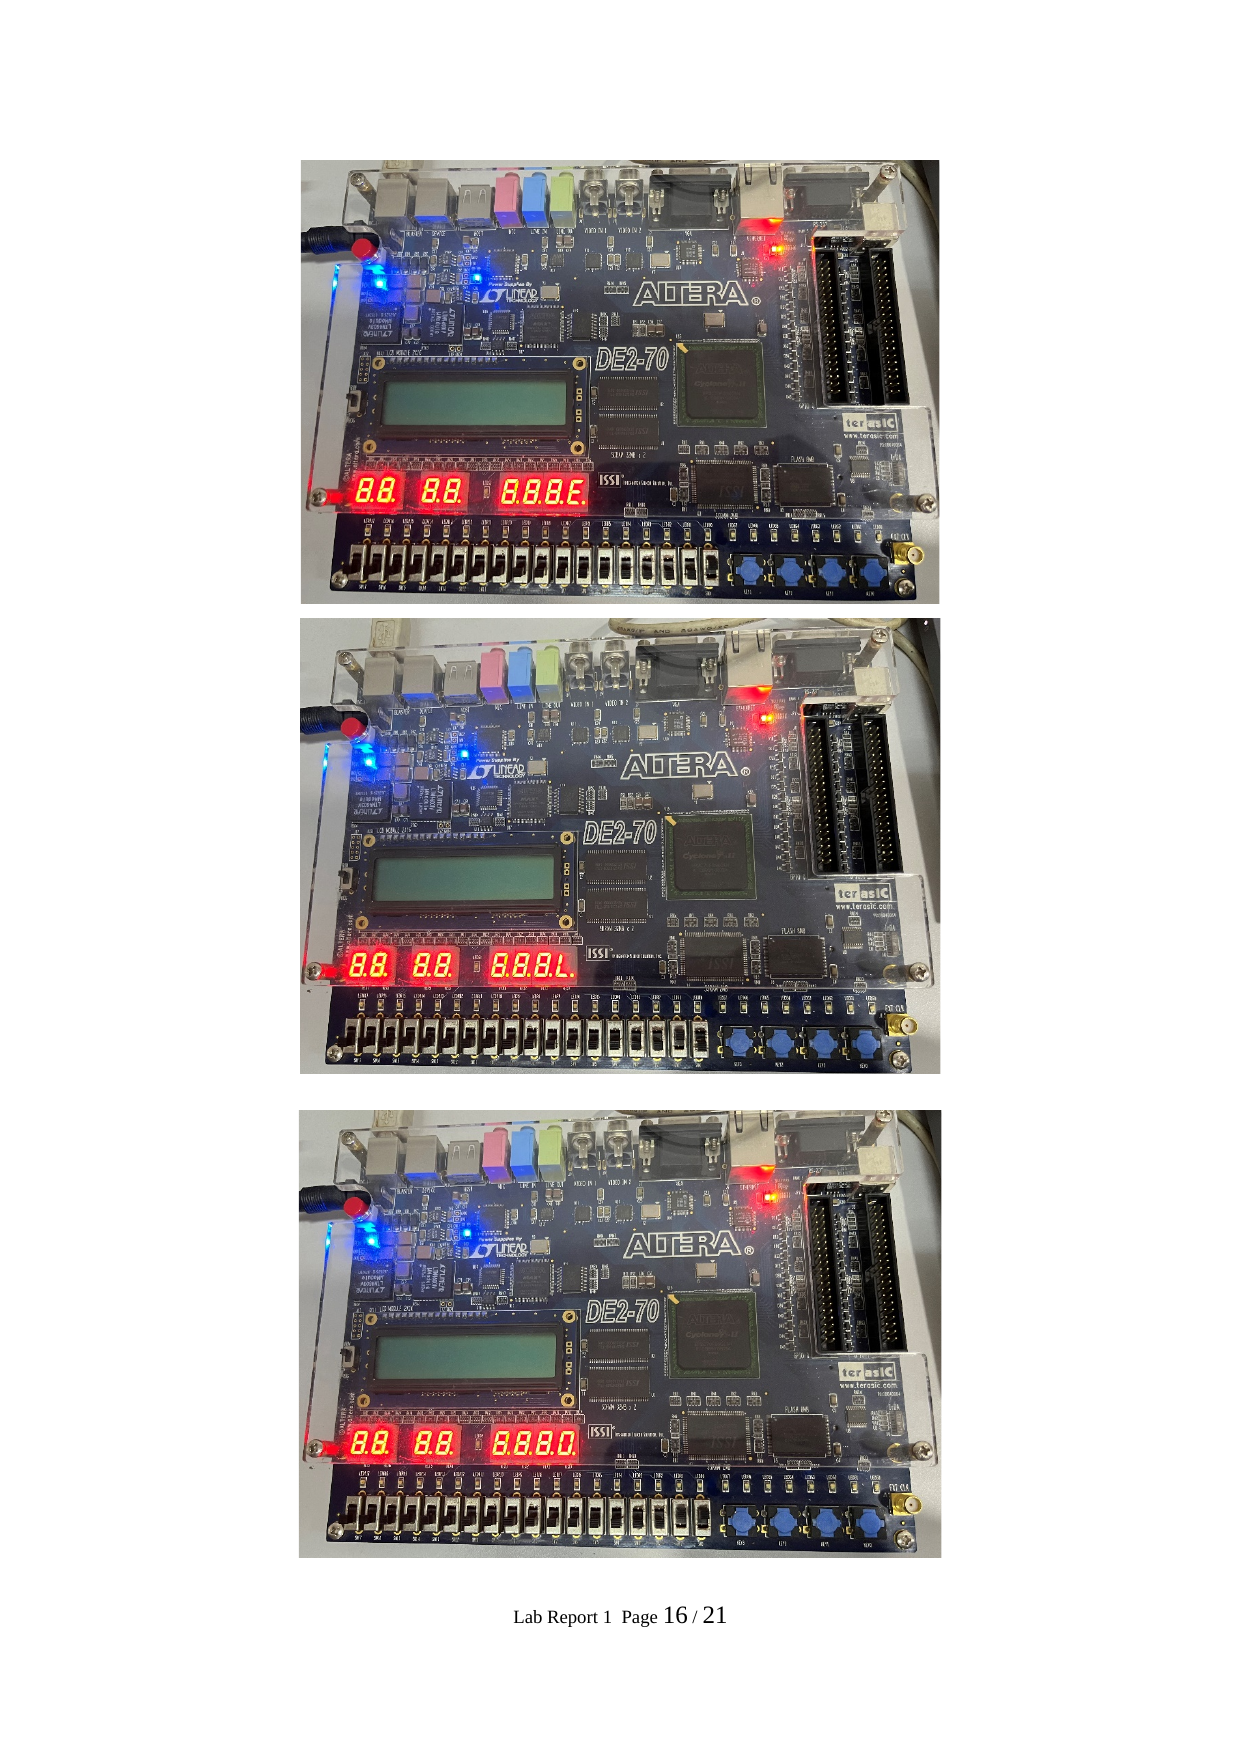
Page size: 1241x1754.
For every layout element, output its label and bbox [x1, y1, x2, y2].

picture [300, 618, 941, 1074]
picture [300, 160, 940, 604]
picture [298, 1110, 942, 1558]
